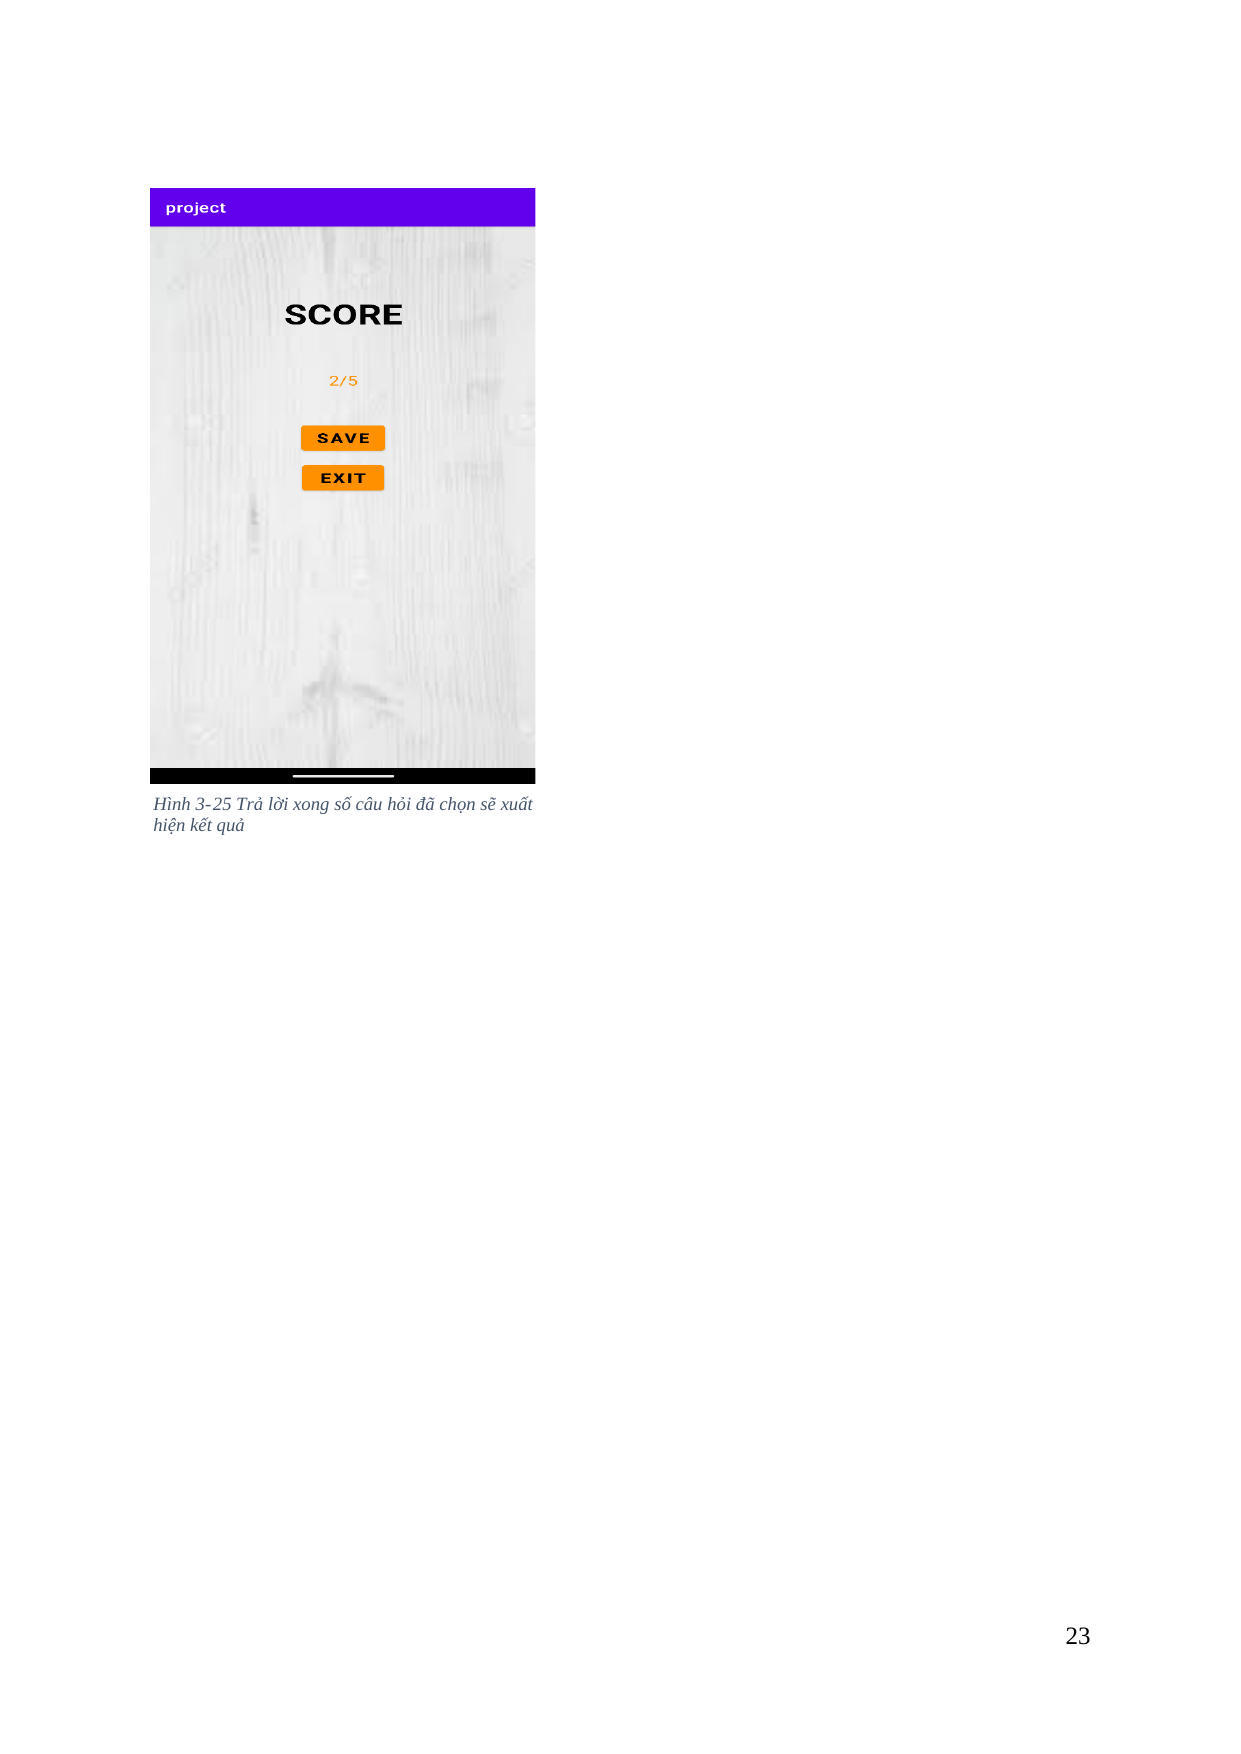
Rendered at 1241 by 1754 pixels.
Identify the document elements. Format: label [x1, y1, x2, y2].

picture [150, 188, 536, 784]
